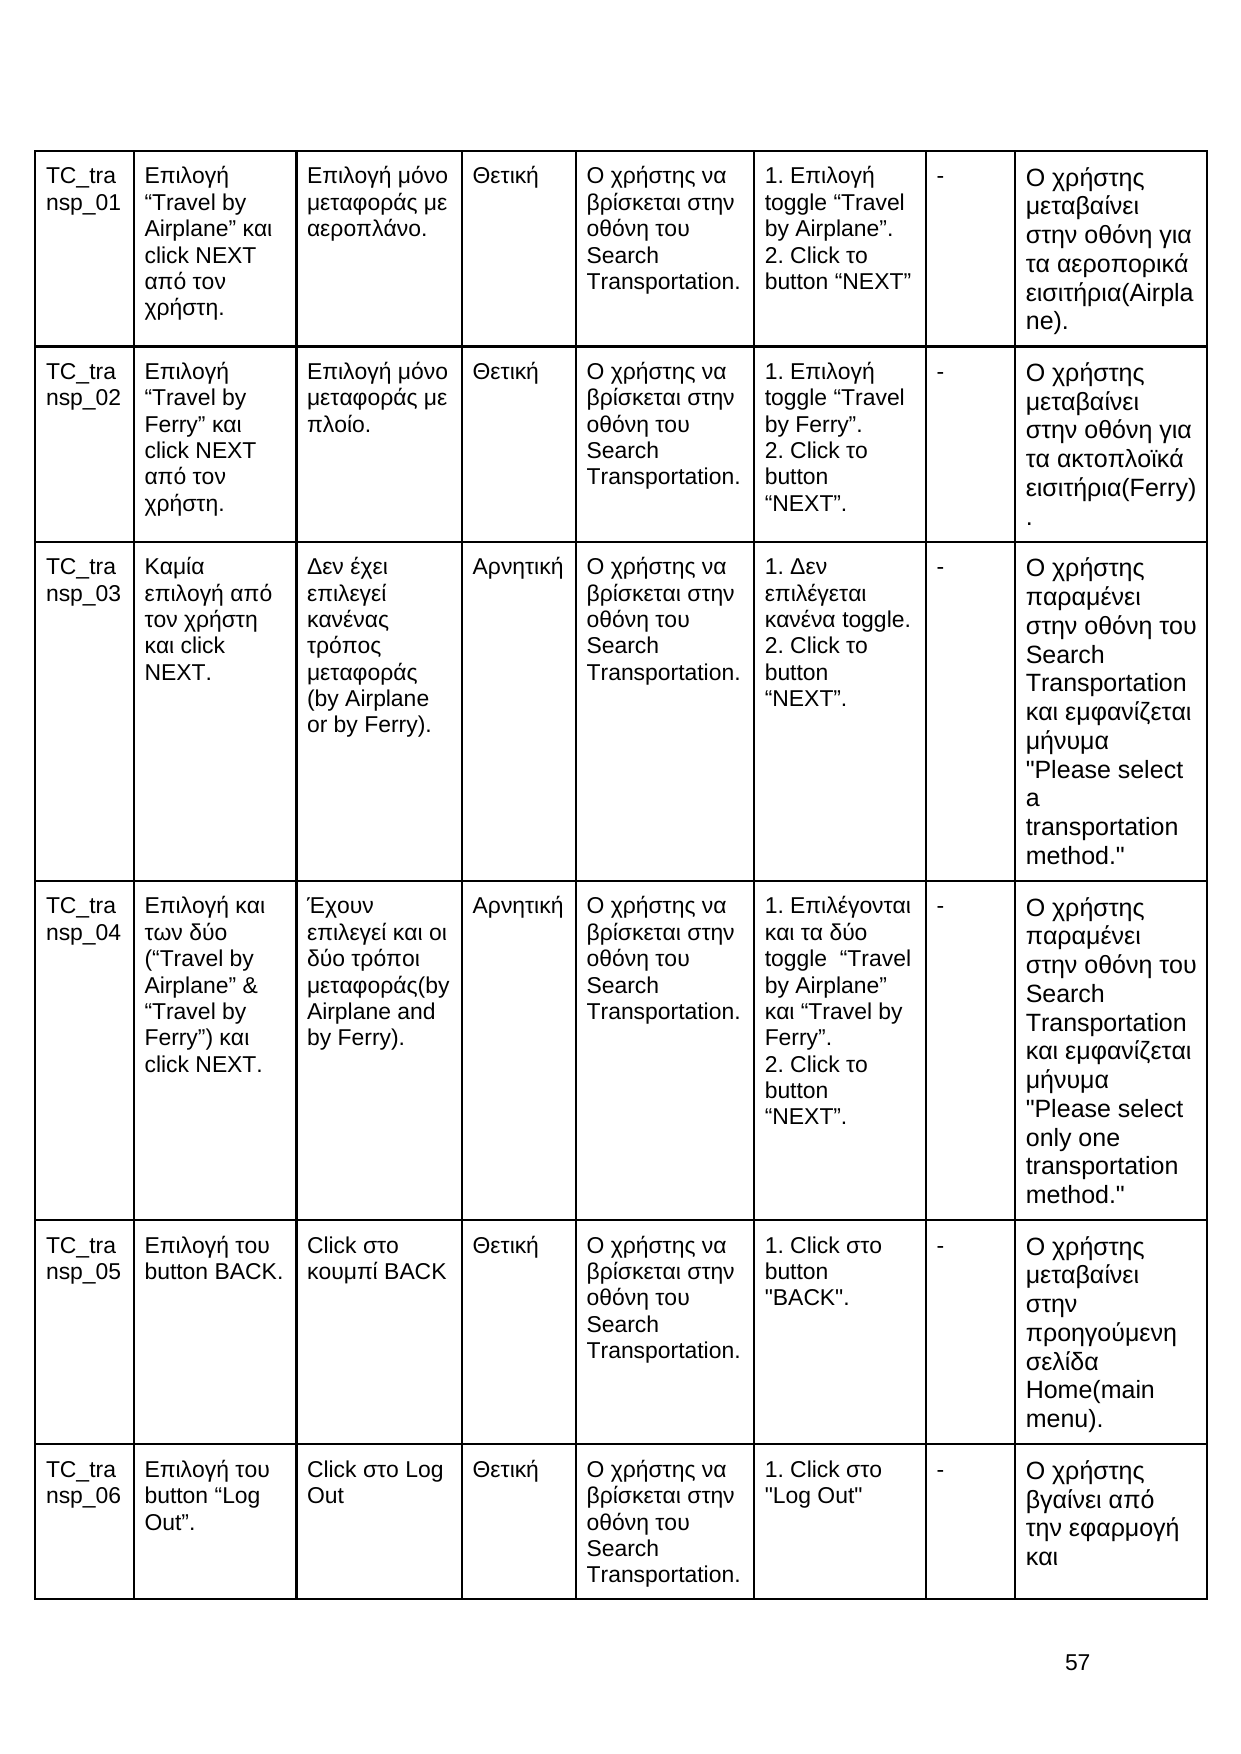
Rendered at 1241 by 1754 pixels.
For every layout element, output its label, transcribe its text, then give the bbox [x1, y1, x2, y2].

table_cell TC_transp_06 [36, 1445, 133, 1598]
table_cell Ο χρήστης να βρίσκεται στην οθόνη του Search Transportation. [577, 1221, 753, 1443]
table_cell Ο χρήστης να βρίσκεται στην οθόνη του Search Transportation. [577, 152, 753, 345]
table_cell - [927, 1445, 1014, 1598]
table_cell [1016, 1445, 1206, 1598]
table_cell Ο χρήστης μεταβαίνει στην οθόνη για τα ακτοπλοϊκά εισιτήρια(Ferry). [1016, 348, 1206, 541]
table_cell - [927, 348, 1014, 541]
table_cell - [927, 882, 1014, 1219]
table_cell Ο χρήστης να βρίσκεται στην οθόνη του Search Transportation. [577, 882, 753, 1219]
table_cell Ο χρήστης να βρίσκεται στην οθόνη του Search Transportation. [577, 543, 753, 880]
table_cell Θετική [463, 1221, 575, 1443]
table_cell Ο χρήστης παραμένει στην οθόνη του Search Transportation και εμφανίζεται μήνυμα "Please select only one transportation method." [1016, 882, 1206, 1219]
table_cell 1. Click στο button "BACK". [755, 1221, 925, 1443]
table_cell Επιλογή “Travel by Ferry” και click NEXT από τον χρήστη. [135, 348, 295, 541]
table_cell Click στο κουμπί BACK [298, 1221, 461, 1443]
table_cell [577, 1445, 753, 1598]
table_cell Δεν έχει επιλεγεί κανένας τρόπος μεταφοράς (by Airplane or by Ferry). [298, 543, 461, 880]
table_cell Καμία επιλογή από τον χρήστη και click NEXT. [135, 543, 295, 880]
table_cell - [927, 152, 1014, 345]
table_cell Επιλογή μόνο μεταφοράς με πλοίο. [298, 348, 461, 541]
table_cell 1. Επιλογή toggle “Travel by Ferry”. 2. Click το button “NEXT”. [755, 348, 925, 541]
table_cell TC_transp_05 [36, 1221, 133, 1443]
table_cell TC_transp_01 [36, 152, 133, 345]
table_cell TC_transp_02 [36, 348, 133, 541]
table_cell - [927, 1221, 1014, 1443]
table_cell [755, 1445, 925, 1598]
table_cell Επιλογή “Travel by Airplane” και click NEXT από τον χρήστη. [135, 152, 295, 345]
table_cell TC_transp_03 [36, 543, 133, 880]
table_cell Ο χρήστης μεταβαίνει στην προηγούμενη σελίδα Home(main menu). [1016, 1221, 1206, 1443]
table_cell Θετική [463, 152, 575, 345]
table_cell - [927, 543, 1014, 880]
table_cell Click στο Log Out [298, 1445, 461, 1598]
table_cell Επιλογή και των δύο (“Travel by Airplane” & “Travel by Ferry”) και click NEXT. [135, 882, 295, 1219]
table_cell 1. Επιλέγονται και τα δύο toggle “Travel by Airplane” και “Travel by Ferry”. 2. Click το button “NEXT”. [755, 882, 925, 1219]
table_cell Αρνητική [463, 543, 575, 880]
table_cell TC_transp_04 [36, 882, 133, 1219]
table_cell Επιλογή μόνο μεταφοράς με αεροπλάνο. [298, 152, 461, 345]
table_cell Θετική [463, 348, 575, 541]
table_cell Αρνητική [463, 882, 575, 1219]
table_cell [135, 1445, 295, 1598]
table_cell Θετική [463, 1445, 575, 1598]
table_cell Ο χρήστης μεταβαίνει στην οθόνη για τα αεροπορικά εισιτήρια(Airplane). [1016, 152, 1206, 345]
table_cell 1. Δεν επιλέγεται κανένα toggle. 2. Click το button “NEXT”. [755, 543, 925, 880]
table_cell Ο χρήστης παραμένει στην οθόνη του Search Transportation και εμφανίζεται μήνυμα "Please select a transportation method." [1016, 543, 1206, 880]
table_cell Έχουν επιλεγεί και οι δύο τρόποι μεταφοράς(by Airplane and by Ferry). [298, 882, 461, 1219]
table_cell 1. Επιλογή toggle “Travel by Airplane”. 2. Click το button “NEXT” [755, 152, 925, 345]
table_cell Ο χρήστης να βρίσκεται στην οθόνη του Search Transportation. [577, 348, 753, 541]
table_cell Επιλογή του button BACK. [135, 1221, 295, 1443]
